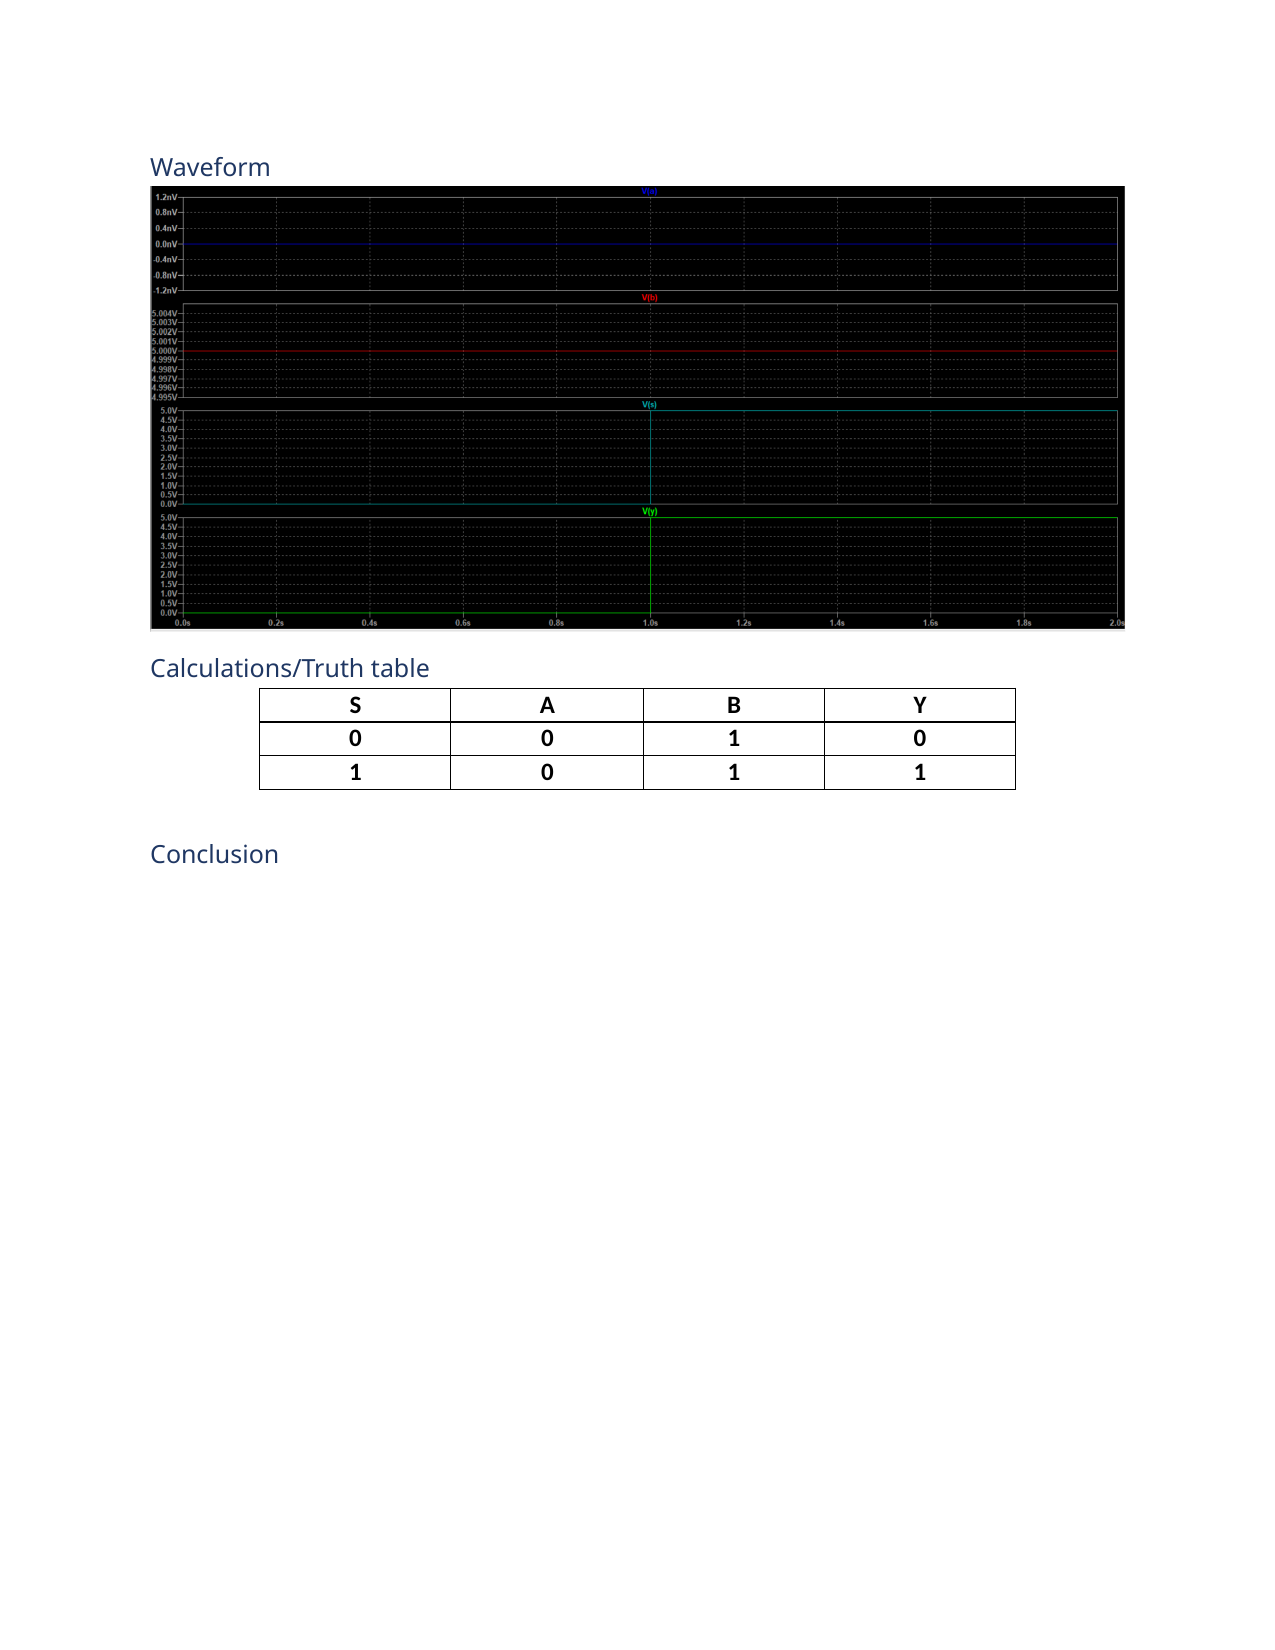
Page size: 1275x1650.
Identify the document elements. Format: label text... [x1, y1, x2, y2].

table_cell 1 [644, 756, 824, 789]
table_cell 1 [644, 723, 824, 755]
table_cell 1 [825, 756, 1015, 789]
table_header Y [825, 689, 1015, 721]
subtitle Conclusion [150, 837, 1125, 871]
table_cell 1 [260, 756, 450, 789]
table_cell 0 [451, 756, 643, 789]
subtitle Calculations/Truth table [150, 651, 1125, 685]
table_cell 0 [451, 723, 643, 755]
picture [150, 186, 1125, 632]
table_header A [451, 689, 643, 721]
table_cell 0 [825, 723, 1015, 755]
table_cell 0 [260, 723, 450, 755]
table_header B [644, 689, 824, 721]
subtitle Waveform [150, 150, 1125, 184]
table_header S [260, 689, 450, 721]
